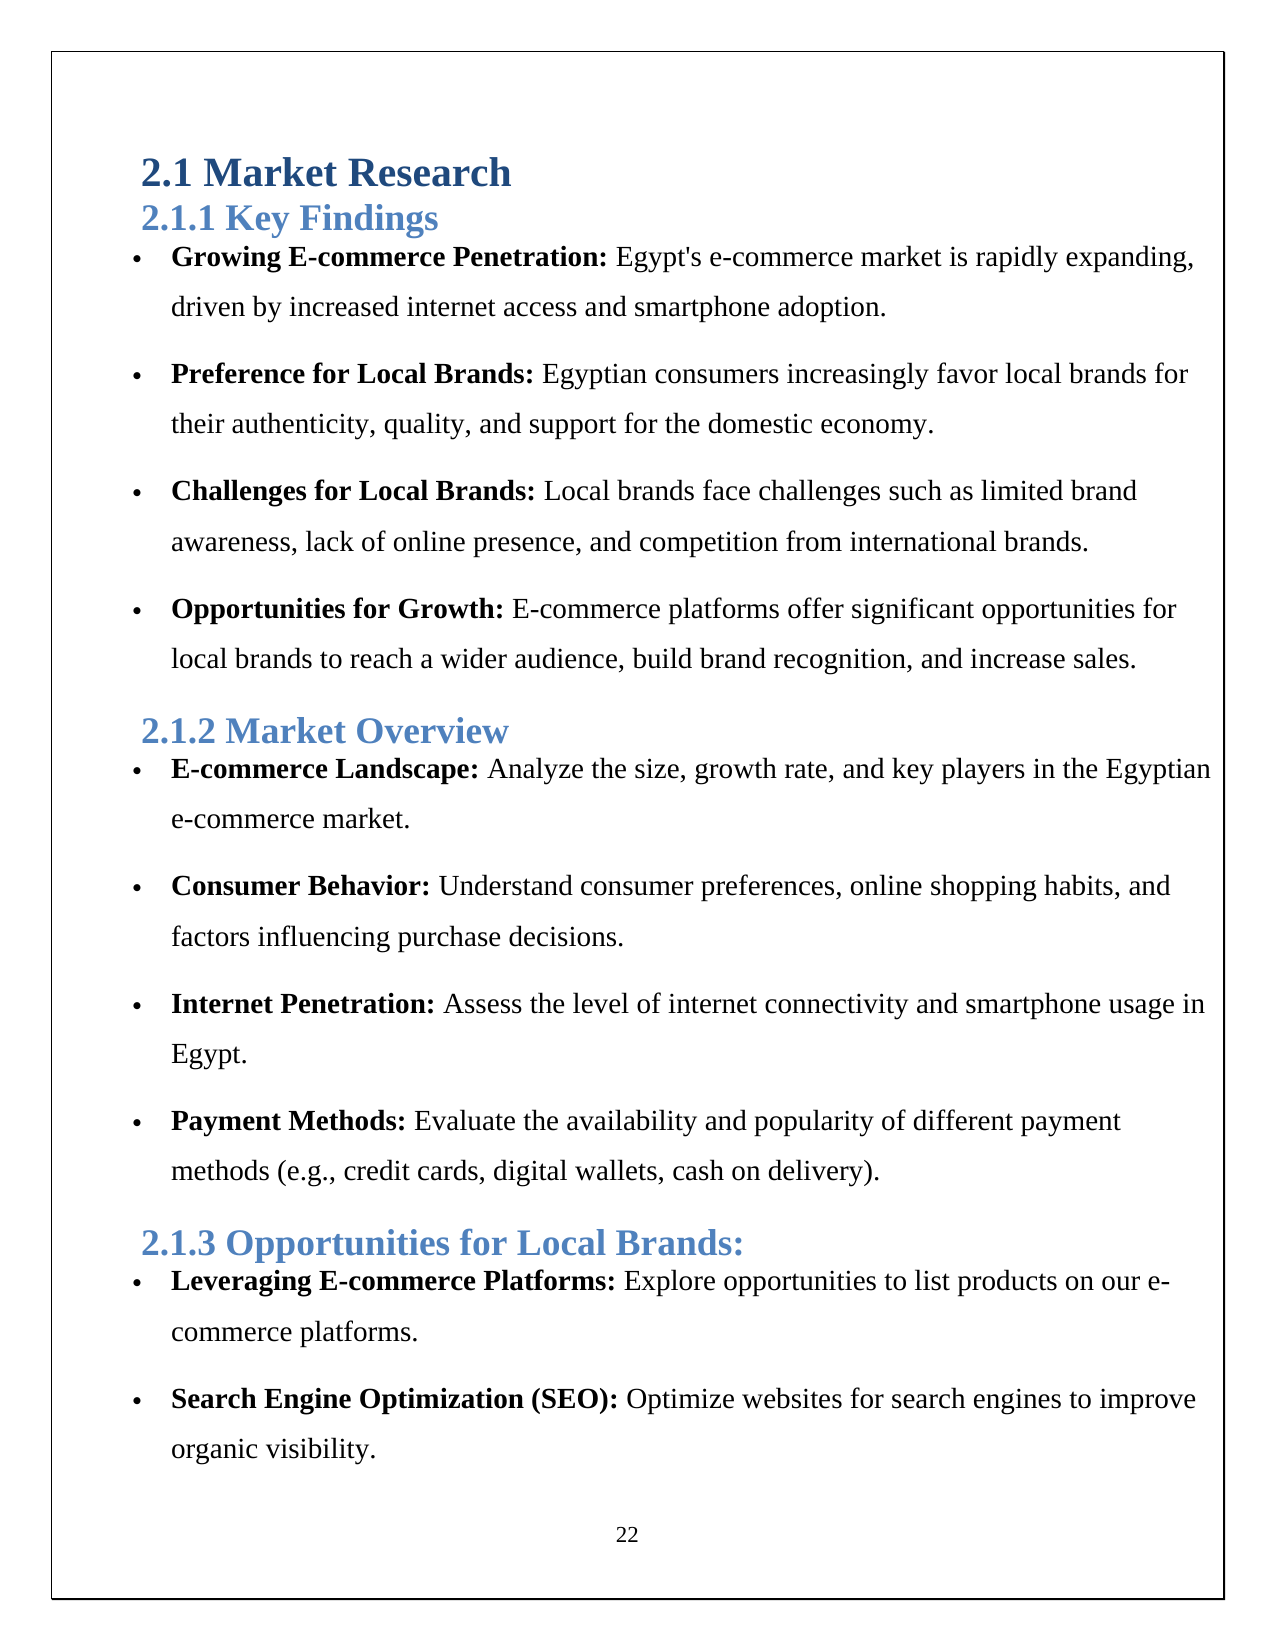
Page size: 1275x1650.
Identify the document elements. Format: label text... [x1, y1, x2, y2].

list Opportunities for Growth: E-commerce platforms offer significant opportunities for local brands to reach a wider audience, build brand recognition, and increase sales. [133, 591, 1223, 675]
list Challenges for Local Brands: Local brands face challenges such as limited brand awareness, lack of online presence, and competition from international brands. [133, 473, 1223, 557]
list Payment Methods: Evaluate the availability and popularity of different payment methods (e.g., credit cards, digital wallets, cash on delivery). [133, 1103, 1223, 1187]
subtitle 2.1.1 Key Findings [141, 196, 1223, 239]
subtitle 2.1.2 Market Overview [141, 708, 1223, 751]
list Growing E-commerce Penetration: Egypt's e-commerce market is rapidly expanding, driven by increased internet access and smartphone adoption. [133, 239, 1223, 323]
list Internet Penetration: Assess the level of internet connectivity and smartphone usage in Egypt. [133, 986, 1223, 1070]
subtitle 2.1 Market Research [141, 148, 1223, 196]
subtitle 2.1.3 Opportunities for Local Brands: [141, 1220, 1223, 1263]
list E-commerce Landscape: Analyze the size, growth rate, and key players in the Egyptian e-commerce market. [133, 751, 1223, 835]
list Consumer Behavior: Understand consumer preferences, online shopping habits, and factors influencing purchase decisions. [133, 868, 1223, 952]
list Leveraging E-commerce Platforms: Explore opportunities to list products on our e-commerce platforms. [133, 1263, 1223, 1347]
list Search Engine Optimization (SEO): Optimize websites for search engines to improve organic visibility. [133, 1381, 1223, 1465]
list Preference for Local Brands: Egyptian consumers increasingly favor local brands for their authenticity, quality, and support for the domestic economy. [133, 356, 1223, 440]
